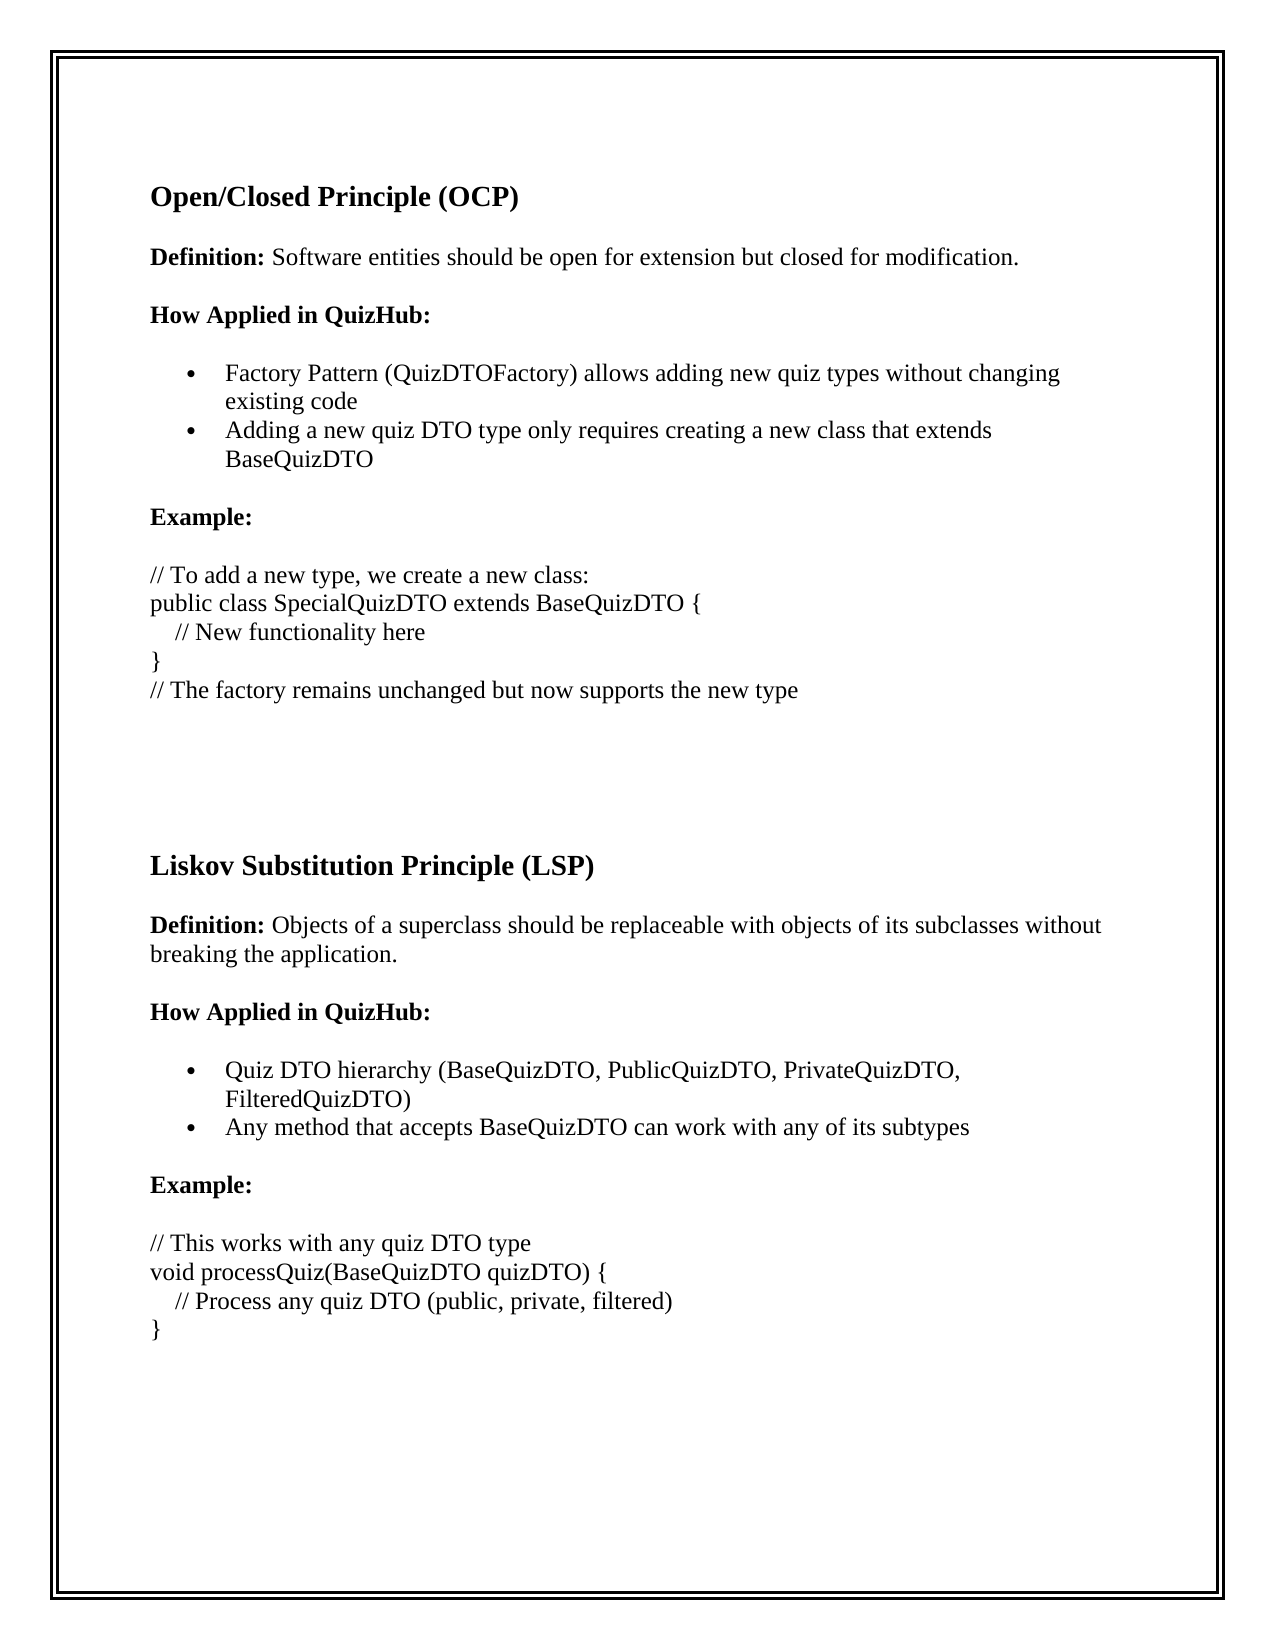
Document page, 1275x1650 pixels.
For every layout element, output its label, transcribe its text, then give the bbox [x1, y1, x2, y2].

text Definition: Objects of a superclass should be replaceable with objects of its subclasses without breaking the application. [150, 910, 1125, 968]
text Definition: Software entities should be open for extension but closed for modification. [150, 242, 1125, 271]
text public class SpecialQuizDTO extends BaseQuizDTO { [150, 588, 1125, 617]
text // Process any quiz DTO (public, private, filtered) [150, 1286, 1125, 1314]
list Adding a new quiz DTO type only requires creating a new class that extends BaseQuizDTO [187, 415, 1125, 473]
text Open/Closed Principle (OCP) [150, 179, 1125, 213]
text // This works with any quiz DTO type [150, 1228, 1125, 1257]
text void processQuiz(BaseQuizDTO quizDTO) { [150, 1257, 1125, 1286]
text How Applied in QuizHub: [150, 300, 1125, 328]
list Any method that accepts BaseQuizDTO can work with any of its subtypes [187, 1112, 1125, 1141]
text Liskov Substitution Principle (LSP) [150, 848, 1125, 881]
text // The factory remains unchanged but now supports the new type [150, 675, 1125, 703]
list Factory Pattern (QuizDTOFactory) allows adding new quiz types without changing existing code [187, 358, 1125, 415]
list Quiz DTO hierarchy (BaseQuizDTO, PublicQuizDTO, PrivateQuizDTO, FilteredQuizDTO) [187, 1055, 1125, 1112]
text Example: [150, 502, 1125, 531]
text } [150, 1314, 1125, 1343]
text // To add a new type, we create a new class: [150, 560, 1125, 588]
text } [150, 646, 1125, 675]
text How Applied in QuizHub: [150, 997, 1125, 1026]
text // New functionality here [150, 617, 1125, 646]
text Example: [150, 1170, 1125, 1199]
